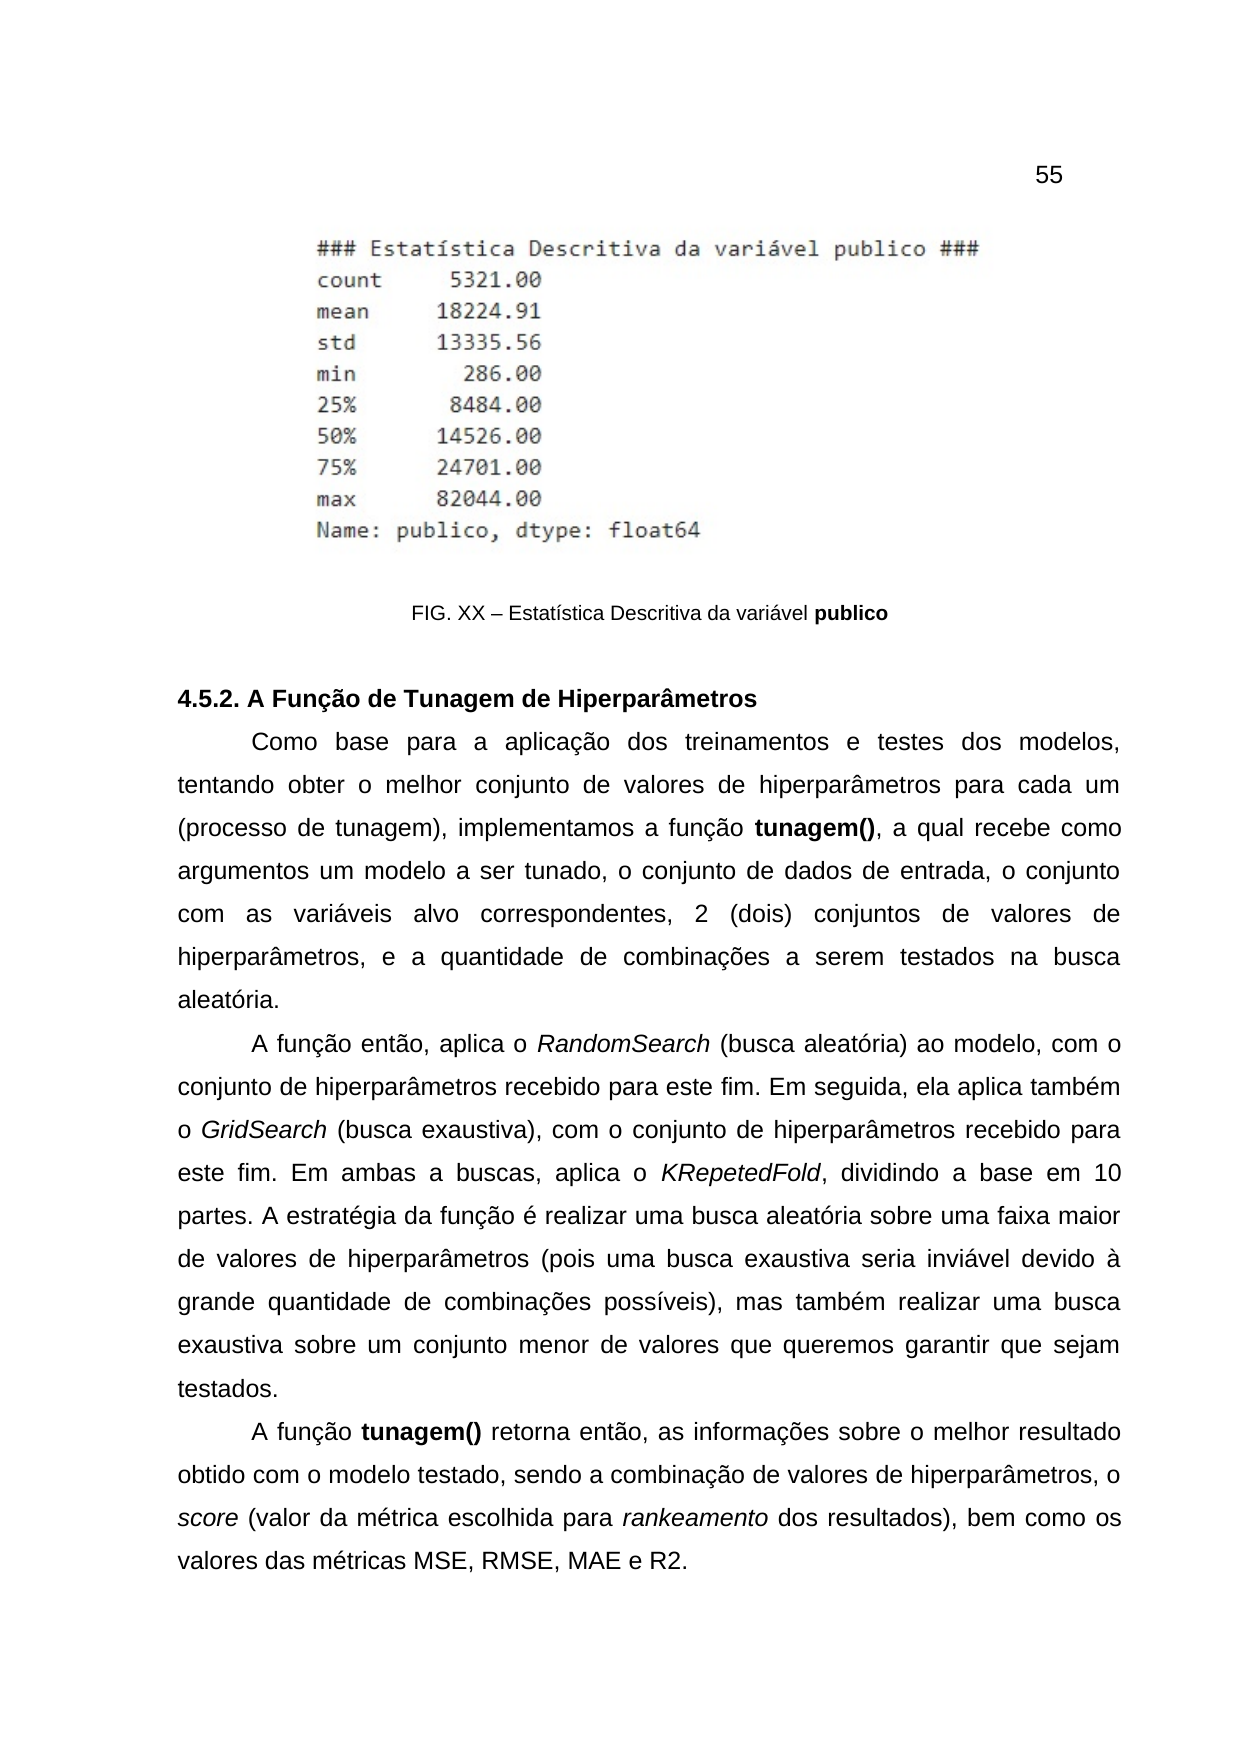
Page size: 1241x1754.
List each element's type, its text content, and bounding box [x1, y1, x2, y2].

text A função tunagem() retorna então, as informações sobre o melhor resultado obtido com o modelo testado, sendo a combinação de valores de hiperparâmetros, o score (valor da métrica escolhida para rankeamento dos resultados), bem como os valores das métricas MSE, RMSE, MAE e R2. [177, 1417, 1122, 1575]
subtitle 4.5.2. A Função de Tunagem de Hiperparâmetros [177, 683, 1122, 712]
text Como base para a aplicação dos treinamentos e testes dos modelos, tentando obter o melhor conjunto de valores de hiperparâmetros para cada um (processo de tunagem), implementamos a função tunagem(), a qual recebe como argumentos um modelo a ser tunado, o conjunto de dados de entrada, o conjunto com as variáveis alvo correspondentes, 2 (dois) conjuntos de valores de hiperparâmetros, e a quantidade de combinações a serem testados na busca aleatória. [177, 727, 1122, 1014]
text A função então, aplica o RandomSearch (busca aleatória) ao modelo, com o conjunto de hiperparâmetros recebido para este fim. Em seguida, ela aplica também o GridSearch (busca exaustiva), com o conjunto de hiperparâmetros recebido para este fim. Em ambas a buscas, aplica o KRepetedFold, dividindo a base em 10 partes. A estratégia da função é realizar uma busca aleatória sobre uma faixa maior de valores de hiperparâmetros (pois uma busca exaustiva seria inviável devido à grande quantidade de combinações possíveis), mas também realizar uma busca exaustiva sobre um conjunto menor de valores que queremos garantir que sejam testados. [177, 1028, 1122, 1402]
text FIG. XX – Estatística Descritiva da variável publico [177, 597, 1122, 626]
picture [266, 203, 1033, 583]
